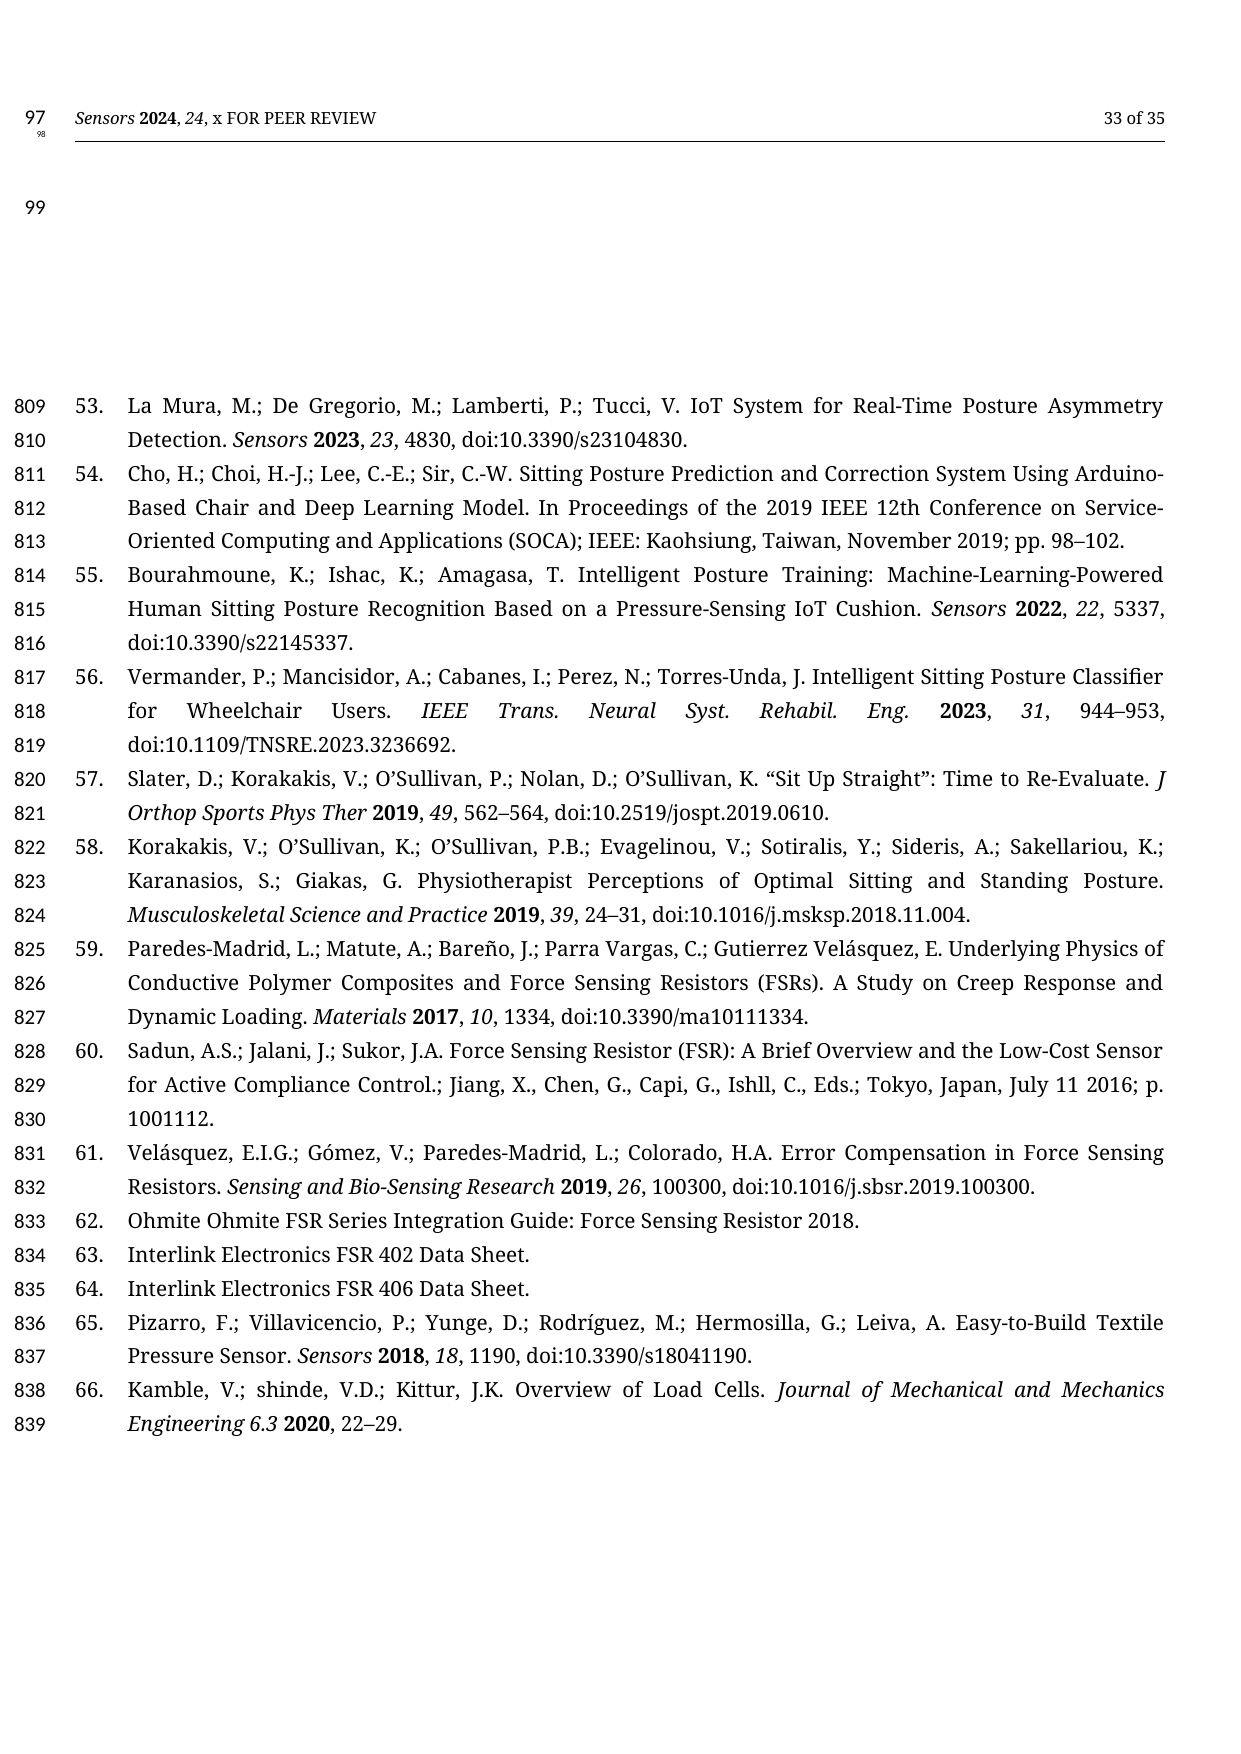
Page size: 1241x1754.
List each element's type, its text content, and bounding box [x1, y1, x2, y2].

text 55. Bourahmoune, K.; Ishac, K.; Amagasa, T. Intelligent Posture Training: Machine-Learning-Powered Human Sitting Posture Recognition Based on a Pressure-Sensing IoT Cushion. Sensors 2022, 22, 5337, doi:10.3390/s22145337. [75, 558, 1165, 660]
text 63. Interlink Electronics FSR 402 Data Sheet. [75, 1237, 1165, 1271]
text 61. Velásquez, E.I.G.; Gómez, V.; Paredes-Madrid, L.; Colorado, H.A. Error Compensation in Force Sensing Resistors. Sensing and Bio-Sensing Research 2019, 26, 100300, doi:10.1016/j.sbsr.2019.100300. [75, 1135, 1165, 1203]
text 66. Kamble, V.; shinde, V.D.; Kittur, J.K. Overview of Load Cells. Journal of Mechanical and Mechanics Engineering 6.3 2020, 22–29. [75, 1373, 1165, 1441]
text 56. Vermander, P.; Mancisidor, A.; Cabanes, I.; Perez, N.; Torres-Unda, J. Intelligent Sitting Posture Classifier for Wheelchair Users. IEEE Trans. Neural Syst. Rehabil. Eng. 2023, 31, 944–953, doi:10.1109/TNSRE.2023.3236692. [75, 660, 1165, 762]
text 57. Slater, D.; Korakakis, V.; O’Sullivan, P.; Nolan, D.; O’Sullivan, K. “Sit Up Straight”: Time to Re-Evaluate. J Orthop Sports Phys Ther 2019, 49, 562–564, doi:10.2519/jospt.2019.0610. [75, 762, 1165, 829]
text 62. Ohmite Ohmite FSR Series Integration Guide: Force Sensing Resistor 2018. [75, 1203, 1165, 1237]
text 54. Cho, H.; Choi, H.-J.; Lee, C.-E.; Sir, C.-W. Sitting Posture Prediction and Correction System Using Arduino-Based Chair and Deep Learning Model. In Proceedings of the 2019 IEEE 12th Conference on Service-Oriented Computing and Applications (SOCA); IEEE: Kaohsiung, Taiwan, November 2019; pp. 98–102. [75, 456, 1165, 558]
text 64. Interlink Electronics FSR 406 Data Sheet. [75, 1271, 1165, 1305]
text 65. Pizarro, F.; Villavicencio, P.; Yunge, D.; Rodríguez, M.; Hermosilla, G.; Leiva, A. Easy-to-Build Textile Pressure Sensor. Sensors 2018, 18, 1190, doi:10.3390/s18041190. [75, 1305, 1165, 1373]
text 58. Korakakis, V.; O’Sullivan, K.; O’Sullivan, P.B.; Evagelinou, V.; Sotiralis, Y.; Sideris, A.; Sakellariou, K.; Karanasios, S.; Giakas, G. Physiotherapist Perceptions of Optimal Sitting and Standing Posture. Musculoskeletal Science and Practice 2019, 39, 24–31, doi:10.1016/j.msksp.2018.11.004. [75, 829, 1165, 931]
text 59. Paredes-Madrid, L.; Matute, A.; Bareño, J.; Parra Vargas, C.; Gutierrez Velásquez, E. Underlying Physics of Conductive Polymer Composites and Force Sensing Resistors (FSRs). A Study on Creep Response and Dynamic Loading. Materials 2017, 10, 1334, doi:10.3390/ma10111334. [75, 931, 1165, 1033]
text 53. La Mura, M.; De Gregorio, M.; Lamberti, P.; Tucci, V. IoT System for Real-Time Posture Asymmetry Detection. Sensors 2023, 23, 4830, doi:10.3390/s23104830. [75, 388, 1165, 456]
text 60. Sadun, A.S.; Jalani, J.; Sukor, J.A. Force Sensing Resistor (FSR): A Brief Overview and the Low-Cost Sensor for Active Compliance Control.; Jiang, X., Chen, G., Capi, G., Ishll, C., Eds.; Tokyo, Japan, July 11 2016; p. 1001112. [75, 1033, 1165, 1135]
